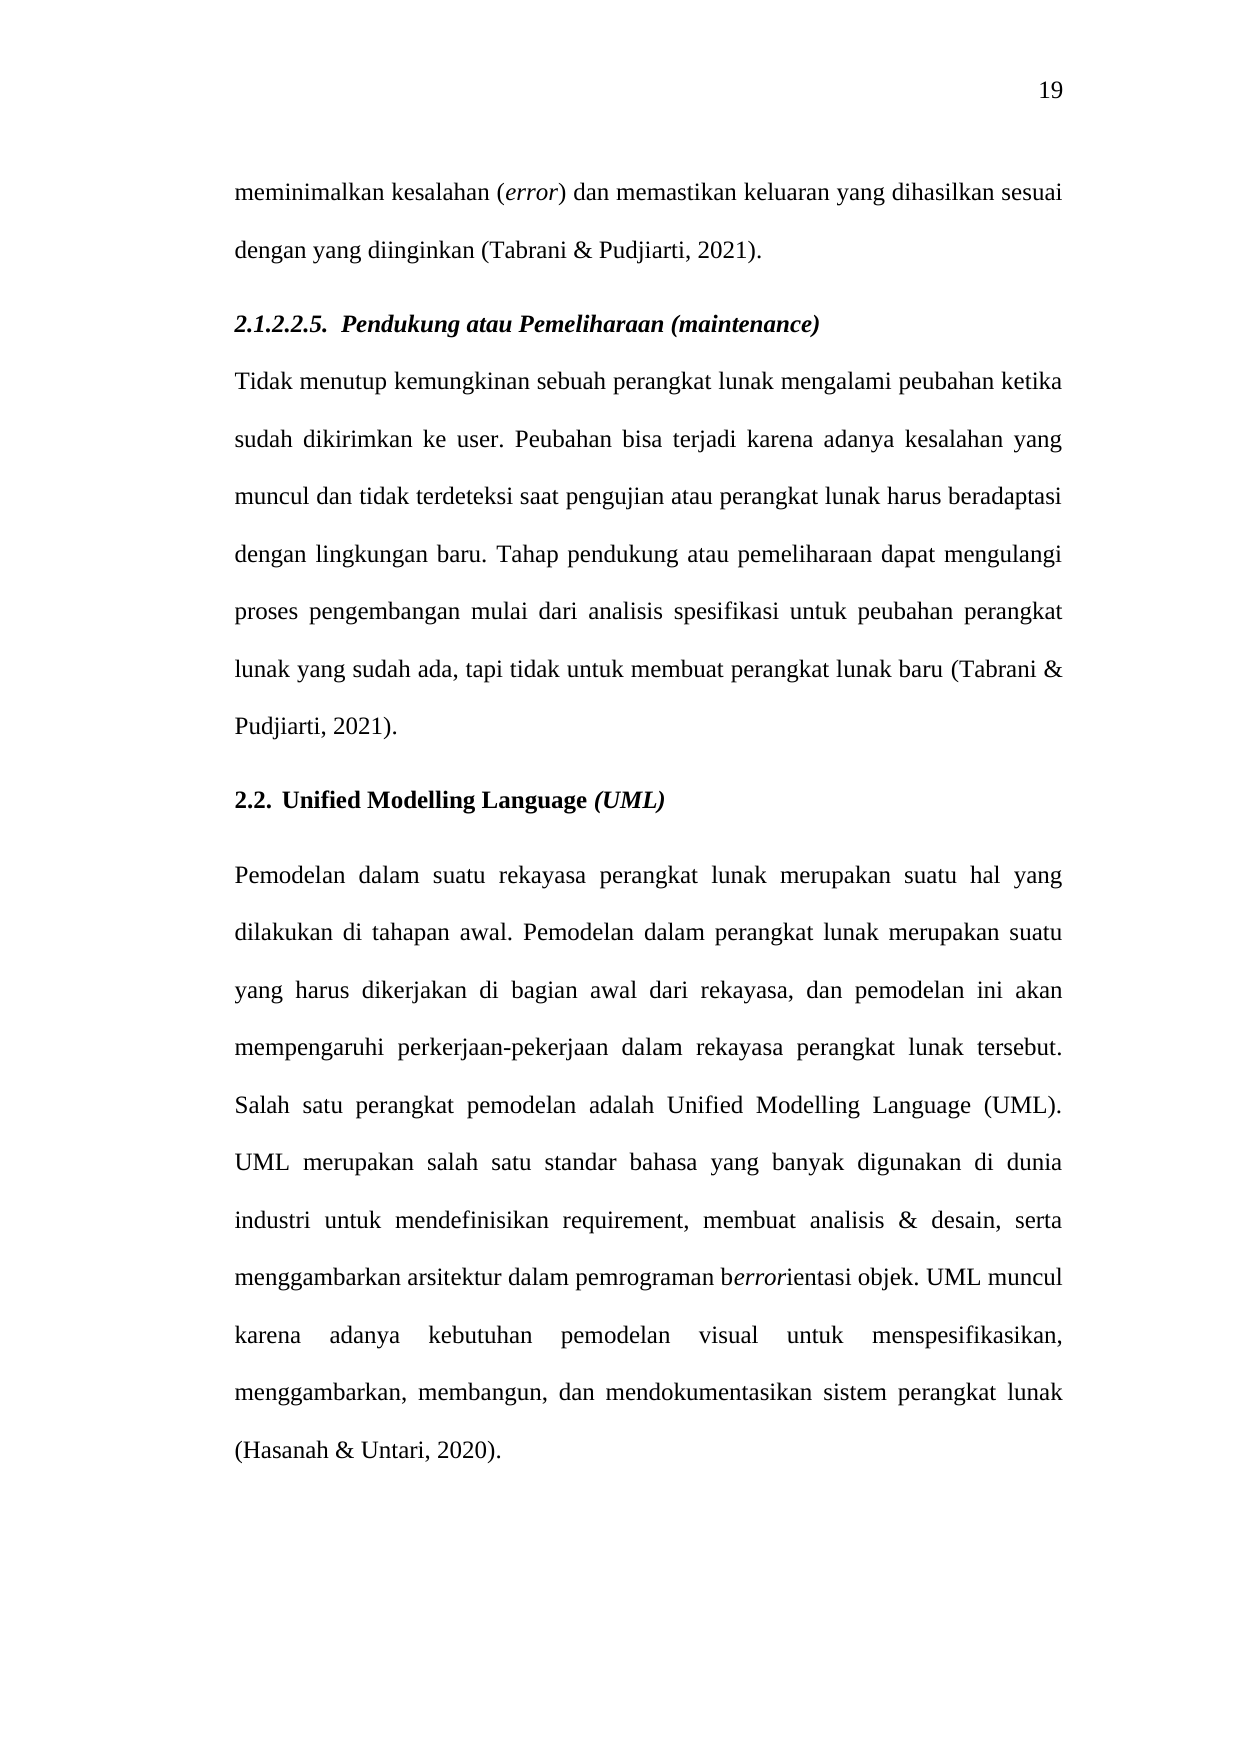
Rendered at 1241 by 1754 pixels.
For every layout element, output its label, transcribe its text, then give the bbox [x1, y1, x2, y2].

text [234, 177, 1063, 263]
subtitle Pendukung atau Pemeliharaan (maintenance) [234, 309, 1063, 338]
text Tidak menutup kemungkinan sebuah perangkat lunak mengalami peubahan ketika sudah dikirimkan ke user. Peubahan bisa terjadi karena adanya kesalahan yang muncul dan tidak terdeteksi saat pengujian atau perangkat lunak harus beradaptasi dengan lingkungan baru. Tahap pendukung atau pemeliharaan dapat mengulangi proses pengembangan mulai dari analisis spesifikasi untuk peubahan perangkat lunak yang sudah ada, tapi tidak untuk membuat perangkat lunak baru . [234, 366, 1063, 740]
text Pemodelan dalam suatu rekayasa perangkat lunak merupakan suatu hal yang dilakukan di tahapan awal. Pemodelan dalam perangkat lunak merupakan suatu yang harus dikerjakan di bagian awal dari rekayasa, dan pemodelan ini akan mempengaruhi perkerjaan-pekerjaan dalam rekayasa perangkat lunak tersebut. Salah satu perangkat pemodelan adalah Unified Modelling Language (UML). UML merupakan salah satu standar bahasa yang banyak digunakan di dunia industri untuk mendefinisikan requirement, membuat analisis & desain, serta menggambarkan arsitektur dalam pemrograman berrorientasi objek. UML muncul karena adanya kebutuhan pemodelan visual untuk menspesifikasikan, menggambarkan, membangun, dan mendokumentasikan sistem perangkat lunak . [234, 860, 1063, 1463]
subtitle Unified Modelling Language (UML) [234, 786, 1063, 814]
